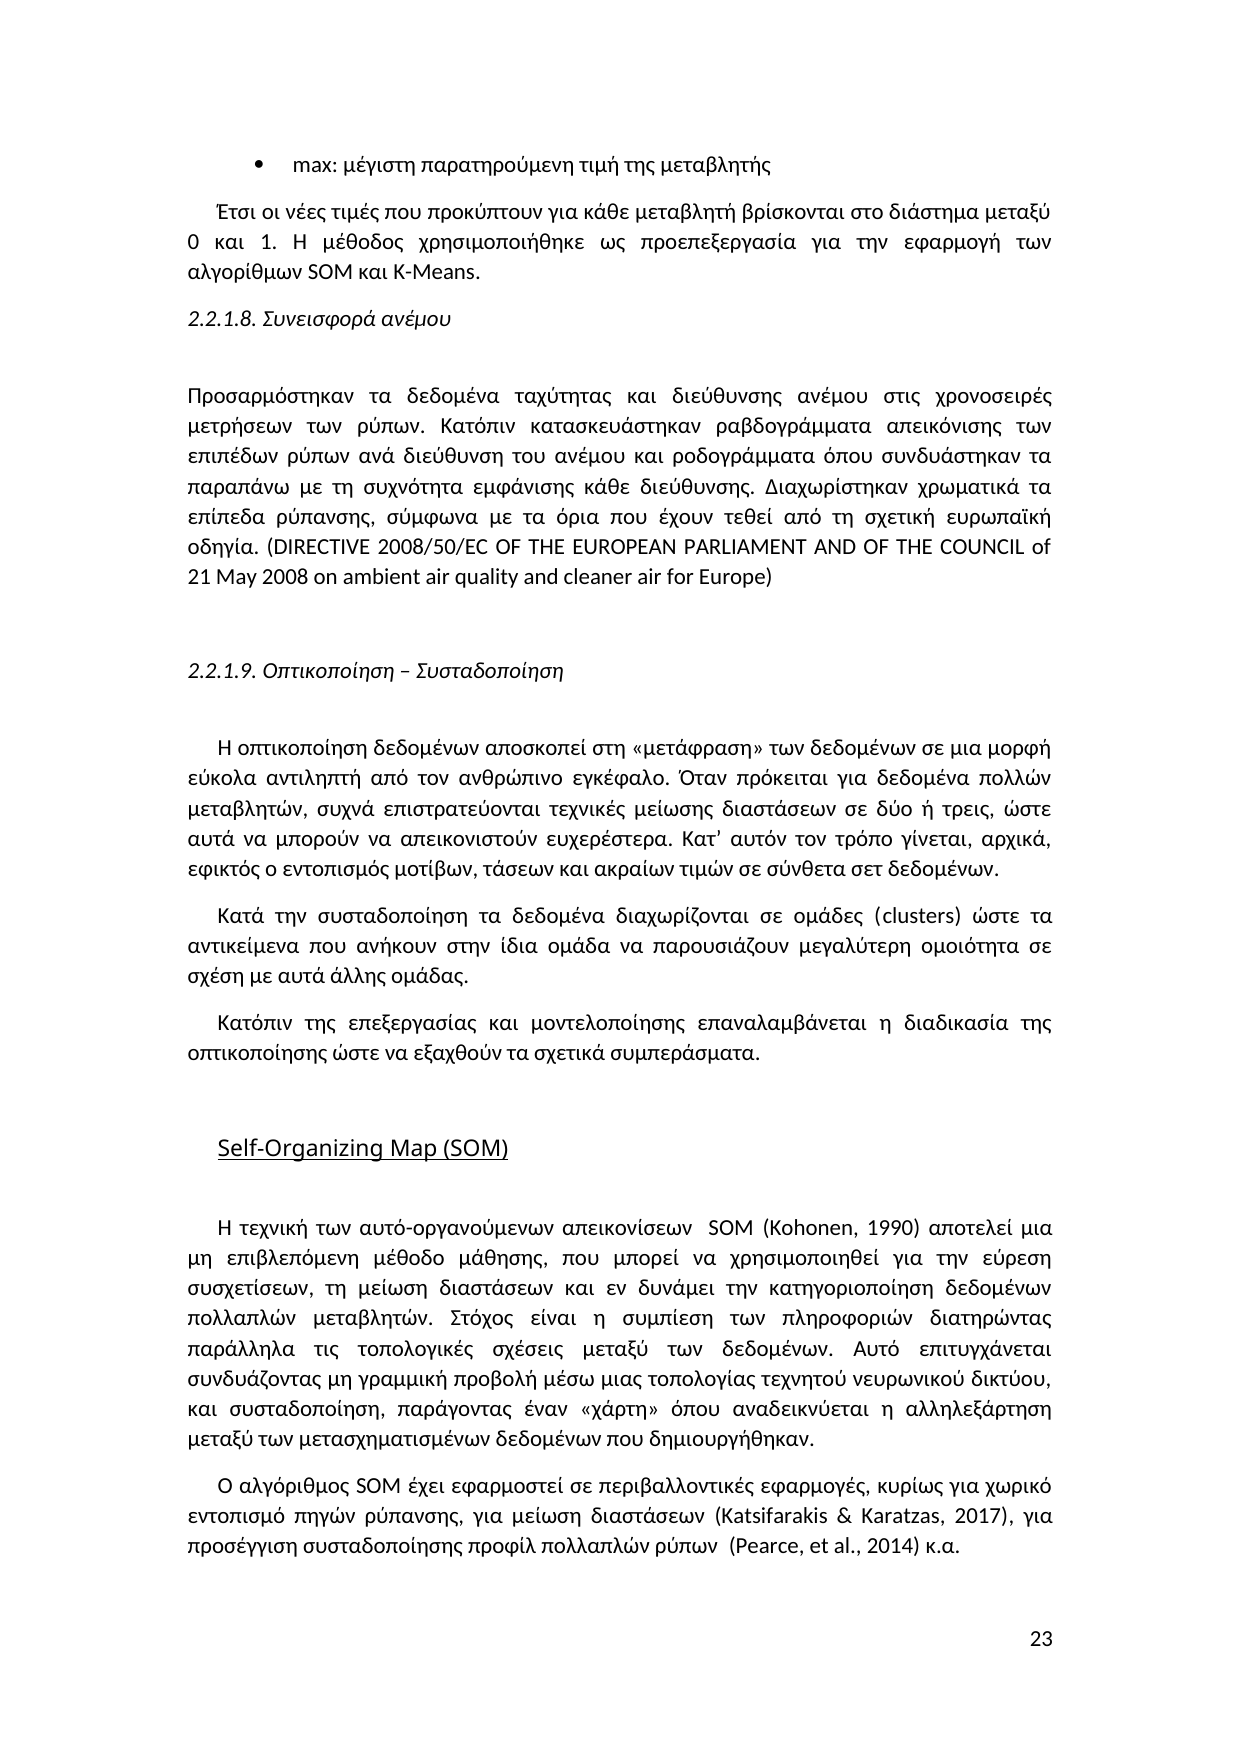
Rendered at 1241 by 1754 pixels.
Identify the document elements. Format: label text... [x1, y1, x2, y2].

list max: μέγιστη παρατηρούμενη τιμή της μεταβλητής [255, 150, 1053, 178]
text Η οπτικοποίηση δεδομένων αποσκοπεί στη «μετάφραση» των δεδομένων σε μια μορφή εύκολα αντιληπτή από τον ανθρώπινο εγκέφαλο. Όταν πρόκειται για δεδομένα πολλών μεταβλητών, συχνά επιστρατεύονται τεχνικές μείωσης διαστάσεων σε δύο ή τρεις, ώστε αυτά να μπορούν να απεικονιστούν ευχερέστερα. Κατ’ αυτόν τον τρόπο γίνεται, αρχικά, εφικτός ο εντοπισμός μοτίβων, τάσεων και ακραίων τιμών σε σύνθετα σετ δεδομένων. [187, 733, 1053, 882]
subtitle Οπτικοποίηση – Συσταδοποίηση [187, 656, 1053, 684]
subtitle Συνεισφορά ανέμου [187, 304, 1053, 332]
subtitle Self-Organizing Map (SOM) [187, 1132, 1053, 1163]
text Κατόπιν της επεξεργασίας και μοντελοποίησης επαναλαμβάνεται η διαδικασία της οπτικοποίησης ώστε να εξαχθούν τα σχετικά συμπεράσματα. [187, 1008, 1053, 1067]
text Προσαρμόστηκαν τα δεδομένα ταχύτητας και διεύθυνσης ανέμου στις χρονοσειρές μετρήσεων των ρύπων. Κατόπιν κατασκευάστηκαν ραβδογράμματα απεικόνισης των επιπέδων ρύπων ανά διεύθυνση του ανέμου και ροδογράμματα όπου συνδυάστηκαν τα παραπάνω με τη συχνότητα εμφάνισης κάθε διεύθυνσης. Διαχωρίστηκαν χρωματικά τα επίπεδα ρύπανσης, σύμφωνα με τα όρια που έχουν τεθεί από τη σχετική ευρωπαϊκή οδηγία. [187, 381, 1053, 591]
text Η τεχνική των αυτό-οργανούμενων απεικονίσεων SOM αποτελεί μια μη επιβλεπόμενη μέθοδο μάθησης, που μπορεί να χρησιμοποιηθεί για την εύρεση συσχετίσεων, τη μείωση διαστάσεων και εν δυνάμει την κατηγοριοποίηση δεδομένων πολλαπλών μεταβλητών. Στόχος είναι η συμπίεση των πληροφοριών διατηρώντας παράλληλα τις τοπολογικές σχέσεις μεταξύ των δεδομένων. Αυτό επιτυγχάνεται συνδυάζοντας μη γραμμική προβολή μέσω μιας τοπολογίας τεχνητού νευρωνικού δικτύου, και συσταδοποίηση, παράγοντας έναν «χάρτη» όπου αναδεικνύεται η αλληλεξάρτηση μεταξύ των μετασχηματισμένων δεδομένων που δημιουργήθηκαν. [187, 1213, 1053, 1452]
text Έτσι οι νέες τιμές που προκύπτουν για κάθε μεταβλητή βρίσκονται στο διάστημα μεταξύ 0 και 1. Η μέθοδος χρησιμοποιήθηκε ως προεπεξεργασία για την εφαρμογή των αλγορίθμων SOM και K-Means. [187, 197, 1053, 285]
text Κατά την συσταδοποίηση τα δεδομένα διαχωρίζονται σε ομάδες (clusters) ώστε τα αντικείμενα που ανήκουν στην ίδια ομάδα να παρουσιάζουν μεγαλύτερη ομοιότητα σε σχέση με αυτά άλλης ομάδας. [187, 901, 1053, 989]
text Ο αλγόριθμος SOM έχει εφαρμοστεί σε περιβαλλοντικές εφαρμογές, κυρίως για χωρικό εντοπισμό πηγών ρύπανσης, για μείωση διαστάσεων , για προσέγγιση συσταδοποίησης προφίλ πολλαπλών ρύπων κ.α. [187, 1471, 1053, 1560]
